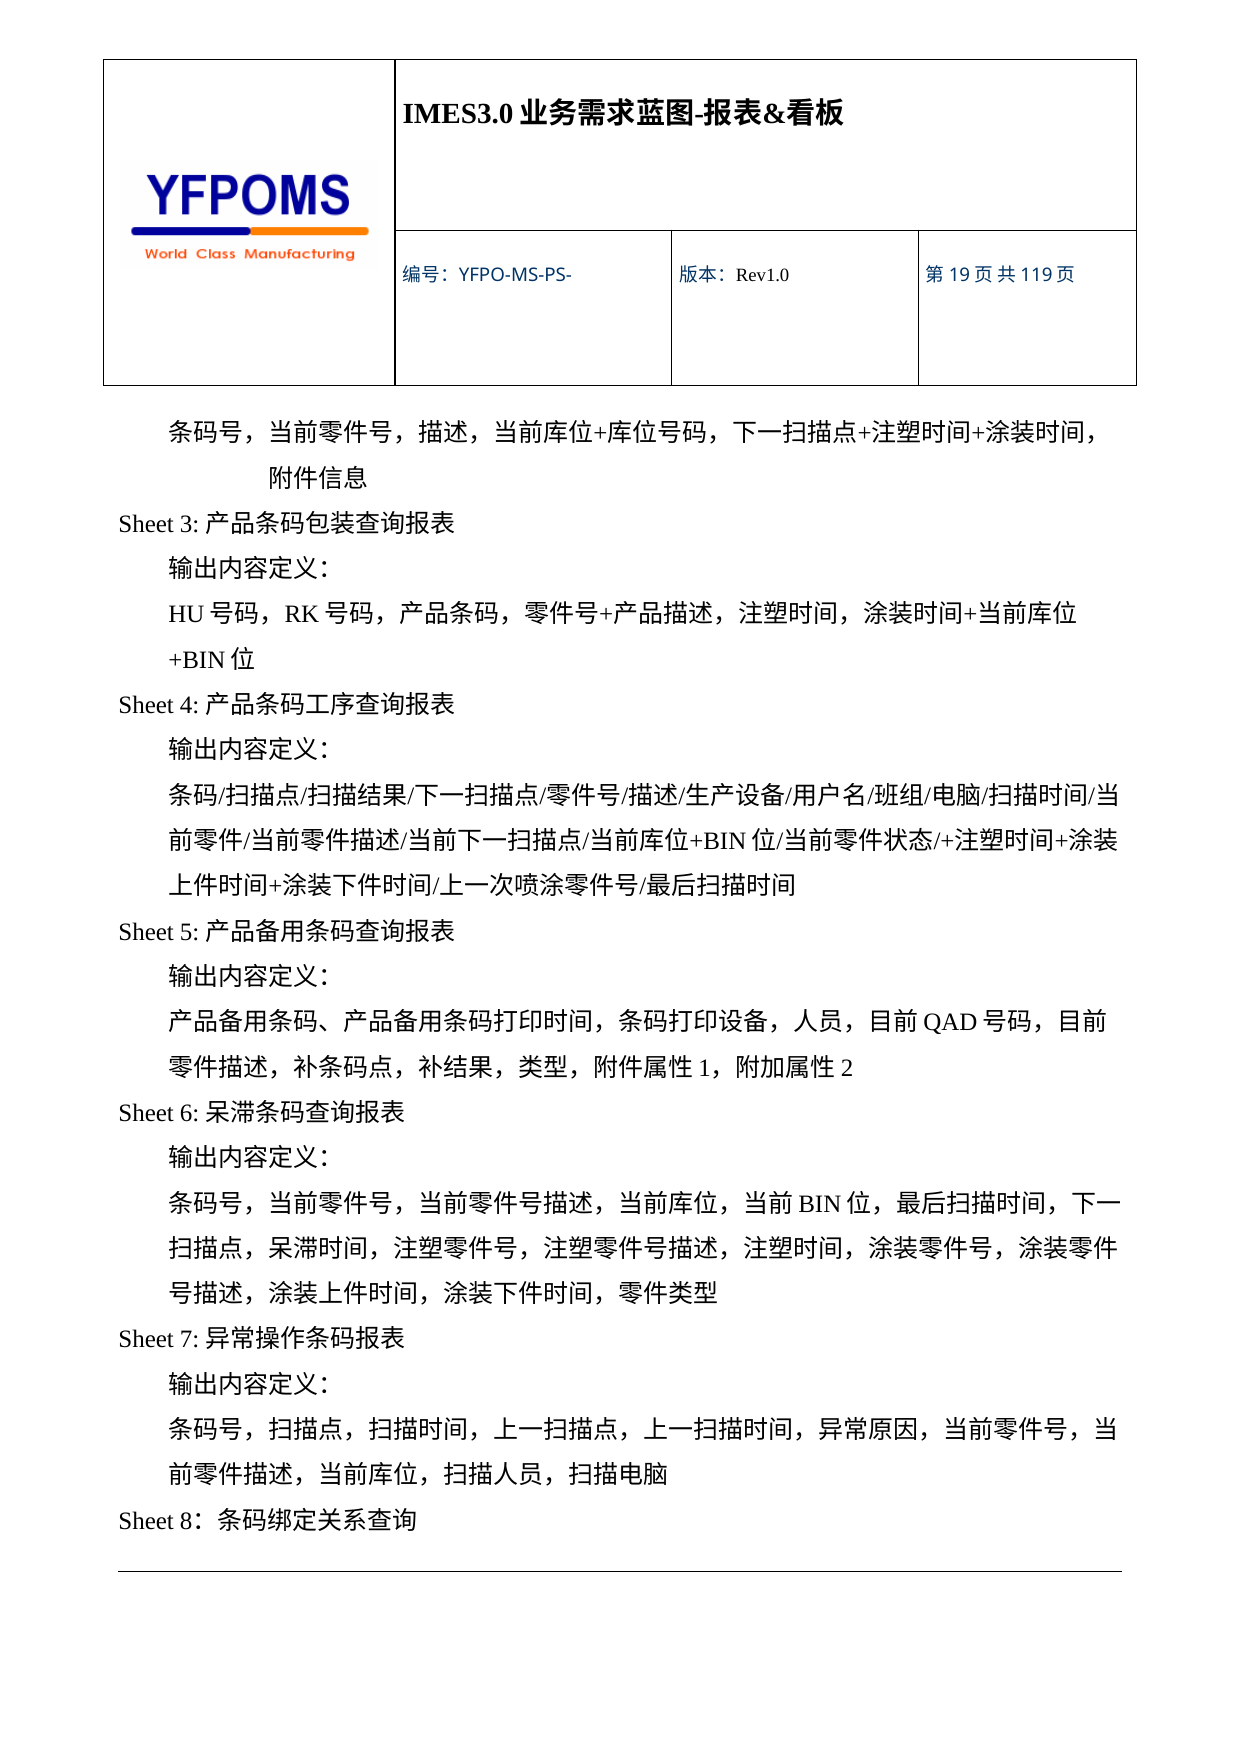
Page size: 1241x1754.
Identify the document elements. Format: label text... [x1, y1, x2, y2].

text 输出内容定义： [118, 549, 1122, 585]
text Sheet 7: 异常操作条码报表 [118, 1319, 1122, 1355]
text Sheet 5: 产品备用条码查询报表 [118, 911, 1122, 947]
picture [120, 160, 378, 270]
text Sheet 4: 产品条码工序查询报表 [118, 684, 1122, 721]
text 产品备用条码、产品备用条码打印时间，条码打印设备，人员，目前QAD号码，目前零件描述，补条码点，补结果，类型，附件属性1，附加属性2 [168, 1002, 1122, 1083]
text Sheet 8：条码绑定关系查询 [118, 1500, 1122, 1536]
text 输出内容定义： [118, 1138, 1122, 1174]
text 条码号，扫描点，扫描时间，上一扫描点，上一扫描时间，异常原因，当前零件号，当前零件描述，当前库位，扫描人员，扫描电脑 [168, 1409, 1122, 1491]
text Sheet 3: 产品条码包装查询报表 [118, 503, 1122, 539]
text 输出内容定义： [118, 730, 1122, 766]
text 条码号，当前零件号，描述，当前库位+库位号码，下一扫描点+注塑时间+涂装时间，附件信息 [168, 413, 1122, 494]
text 条码/扫描点/扫描结果/下一扫描点/零件号/描述/生产设备/用户名/班组/电脑/扫描时间/当前零件/当前零件描述/当前下一扫描点/当前库位+BIN位/当前零件状态/+注塑时间+涂装上件时间+涂装下件时间/上一次喷涂零件号/最后扫描时间 [168, 775, 1122, 902]
text HU号码，RK号码，产品条码，零件号+产品描述，注塑时间，涂装时间+当前库位+BIN位 [168, 594, 1122, 676]
text 输出内容定义： [118, 1364, 1122, 1401]
text Sheet 6: 呆滞条码查询报表 [118, 1092, 1122, 1129]
text 输出内容定义： [118, 956, 1122, 993]
text 条码号，当前零件号，当前零件号描述，当前库位，当前BIN位，最后扫描时间，下一扫描点，呆滞时间，注塑零件号，注塑零件号描述，注塑时间，涂装零件号，涂装零件号描述，涂装上件时间，涂装下件时间，零件类型 [168, 1183, 1122, 1310]
